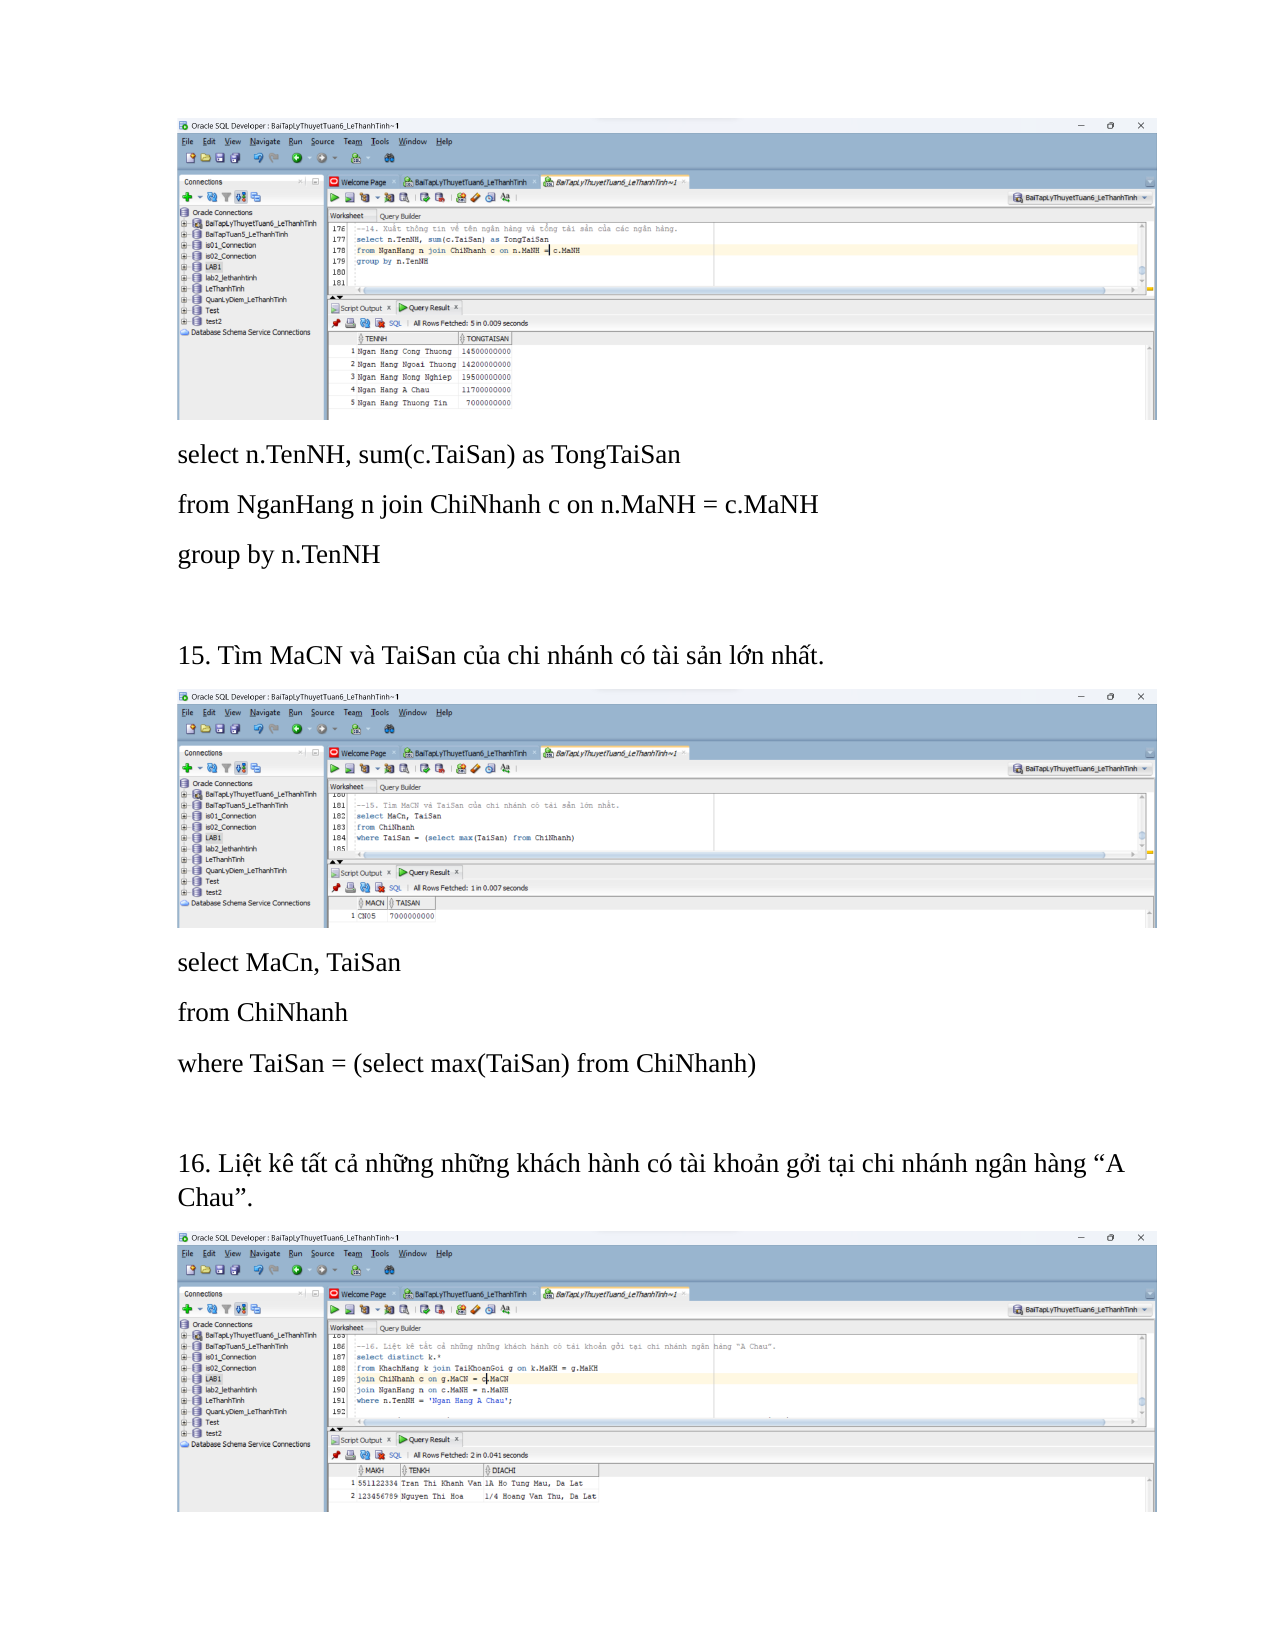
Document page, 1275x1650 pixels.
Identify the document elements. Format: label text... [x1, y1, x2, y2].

text group by n.TenNH [177, 538, 1157, 570]
text select n.TenNH, sum(c.TaiSan) as TongTaiSan [177, 438, 1157, 469]
picture [177, 118, 1157, 420]
text 16. Liệt kê tất cả những những khách hành có tài khoản gởi tại chi nhánh ngân hàng “A Chau”. [177, 1147, 1157, 1212]
text from NganHang n join ChiNhanh c on n.MaNH = c.MaNH [177, 488, 1157, 519]
text where TaiSan = (select max(TaiSan) from ChiNhanh) [177, 1047, 1157, 1078]
picture [177, 689, 1157, 928]
text 15. Tìm MaCN và TaiSan của chi nhánh có tài sản lớn nhất. [177, 639, 1157, 670]
text select MaCn, TaiSan [177, 946, 1157, 977]
picture [177, 1231, 1157, 1512]
text from ChiNhanh [177, 997, 1157, 1028]
